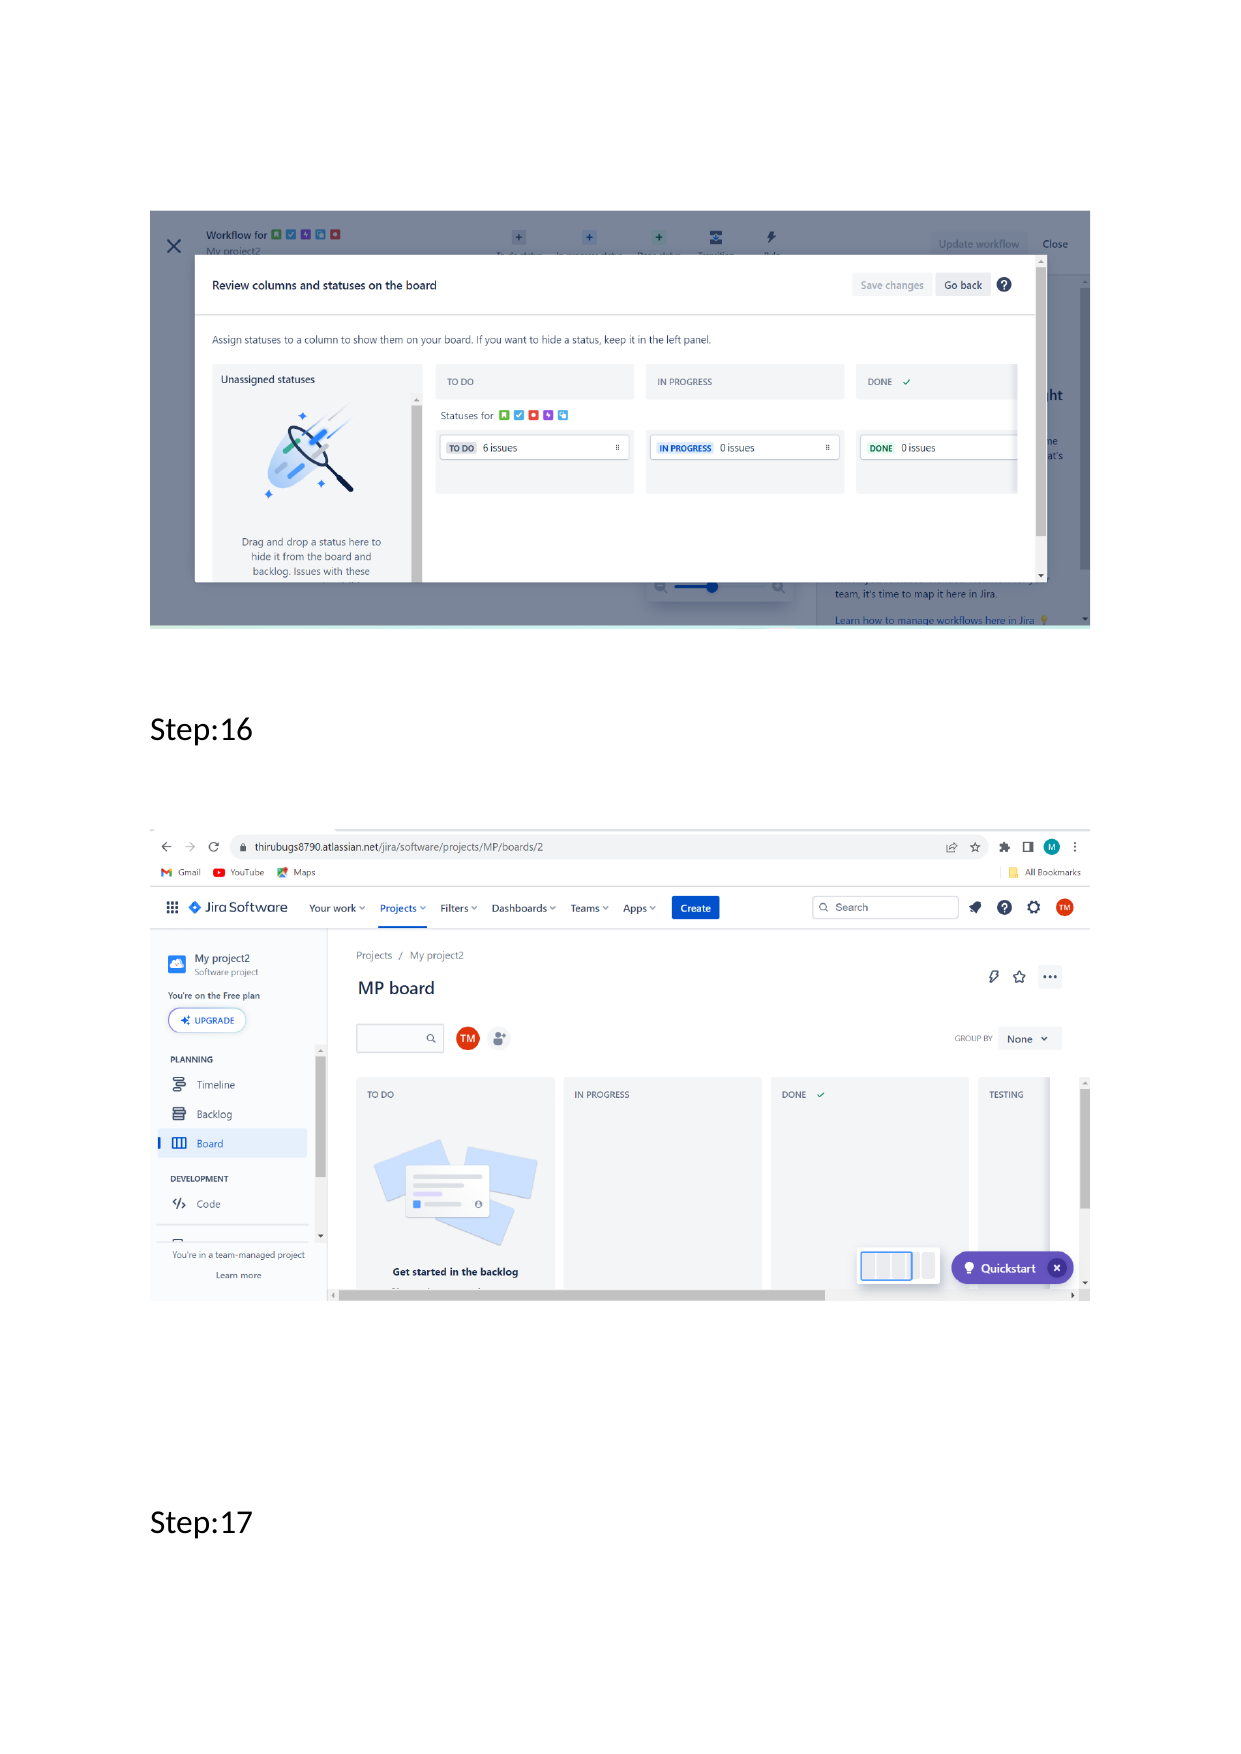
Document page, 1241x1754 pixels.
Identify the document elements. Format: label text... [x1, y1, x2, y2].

picture [150, 210, 1091, 629]
text Step:17 [150, 1501, 1090, 1542]
picture [150, 829, 1090, 1301]
text Step:16 [150, 708, 1090, 749]
